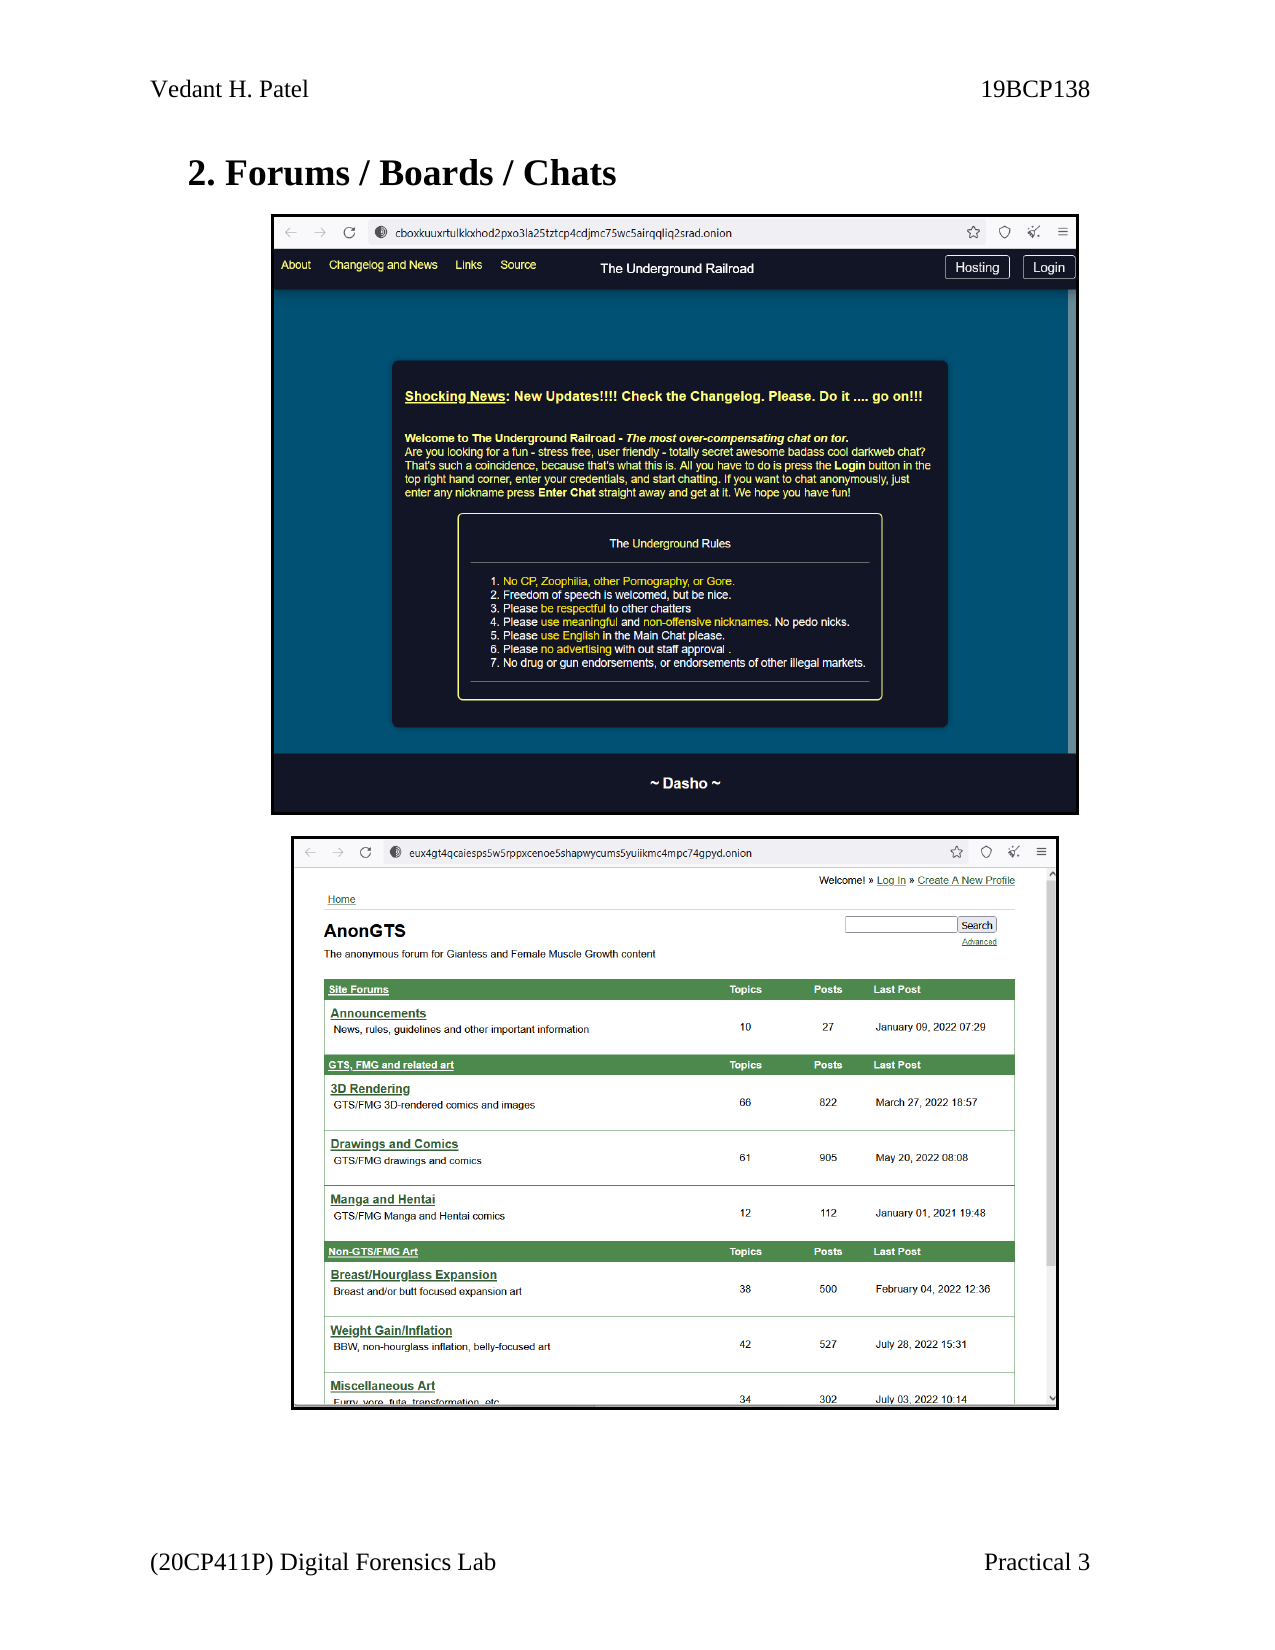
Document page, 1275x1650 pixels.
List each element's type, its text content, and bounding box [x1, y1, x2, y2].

picture [274, 217, 1076, 812]
picture [393, 361, 947, 727]
picture [294, 839, 1056, 1407]
subtitle Forums / Boards / Chats [187, 150, 1125, 193]
